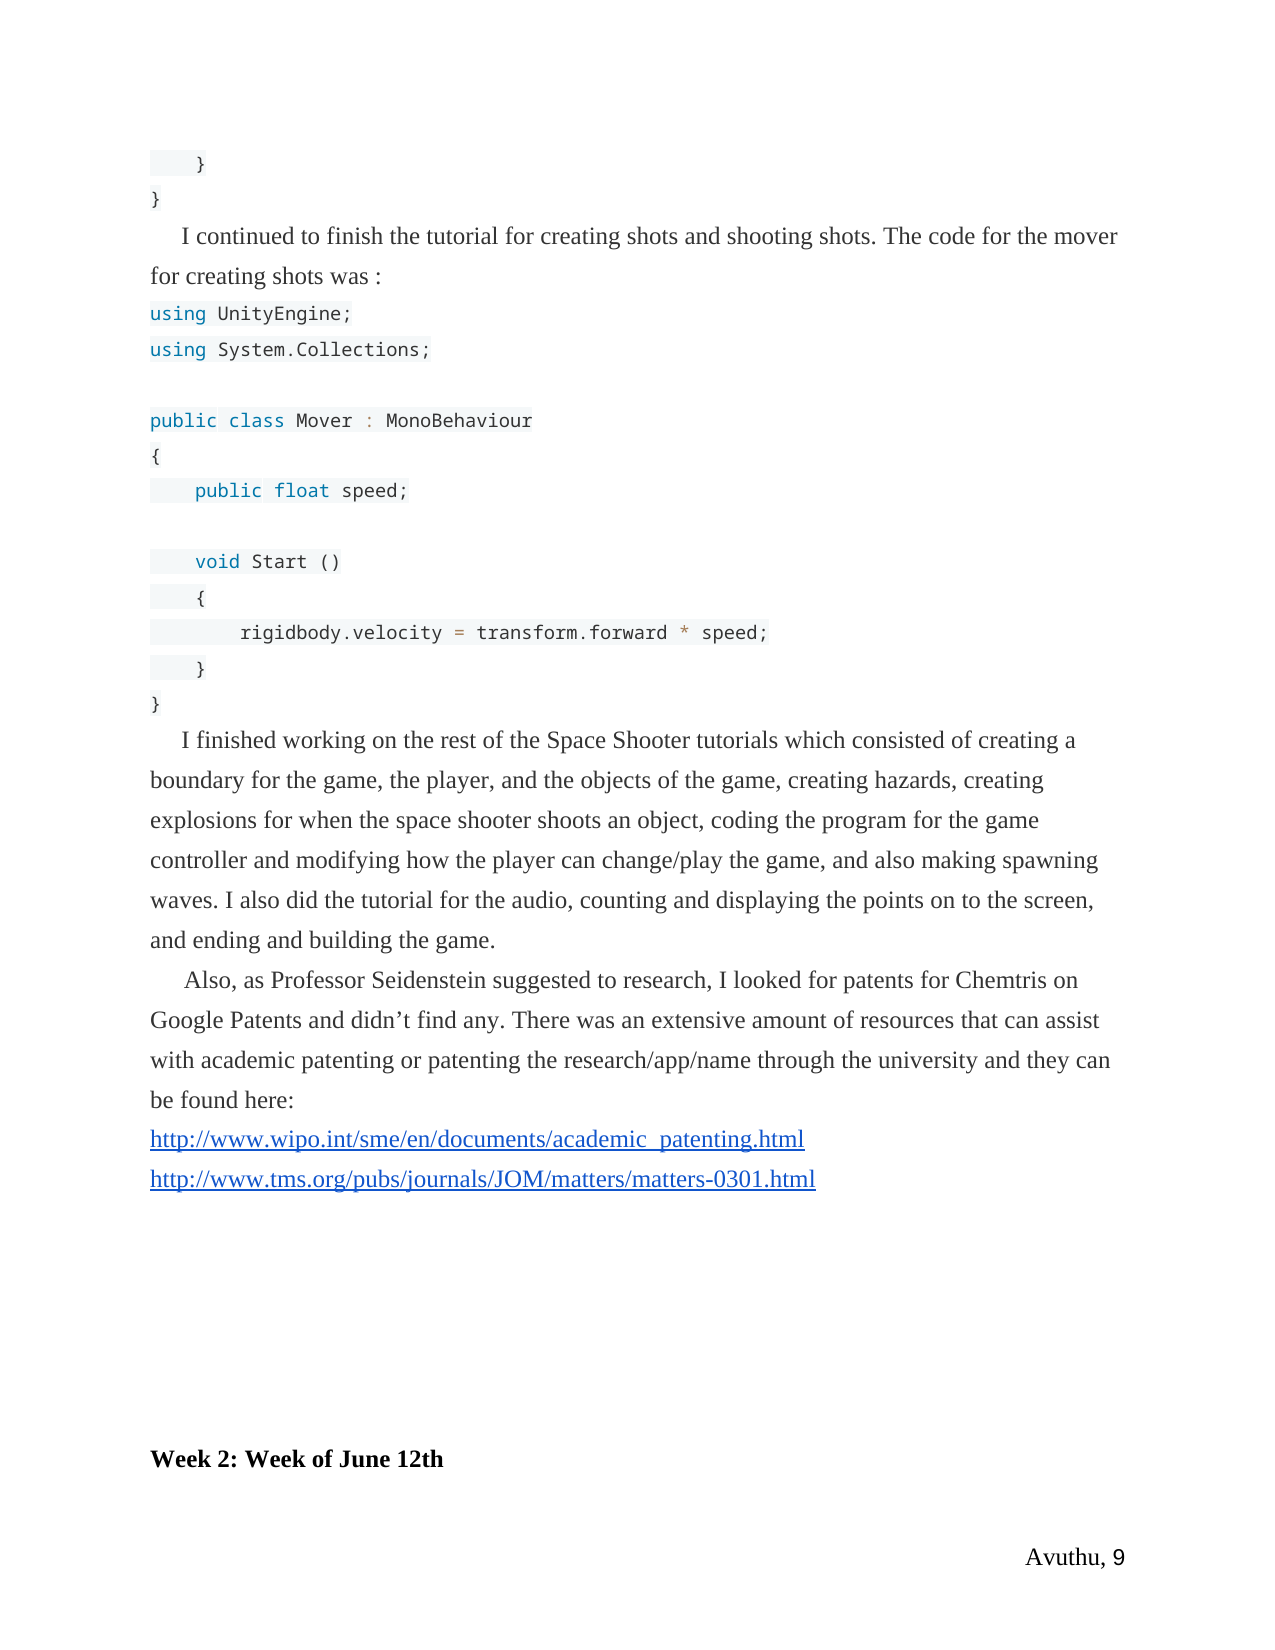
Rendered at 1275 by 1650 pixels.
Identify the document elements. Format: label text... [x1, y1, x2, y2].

text I finished working on the rest of the Space Shooter tutorials which consisted of creating a boundary for the game, the player, and the objects of the game, creating hazards, creating explosions for when the space shooter shoots an object, coding the program for the game controller and modifying how the player can change/play the game, and also making spawning waves. I also did the tutorial for the audio, counting and displaying the points on to the screen, and ending and building the game. [150, 726, 1125, 954]
text using UnityEngine; using System.Collections; public class Mover : MonoBehaviour { public float speed; void Start () { rigidbody.velocity = transform.forward * speed; } } [150, 301, 1125, 716]
text http://www.tms.org/pubs/journals/JOM/matters/matters-0301.html [150, 1164, 1125, 1193]
text Week 2: Week of June 12th [150, 1444, 1125, 1472]
text http://www.wipo.int/sme/en/documents/academic_patenting.html [150, 1124, 1125, 1153]
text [150, 150, 1125, 211]
text I continued to finish the tutorial for creating shots and shooting shots. The code for the mover for creating shots was : [150, 221, 1125, 289]
text Also, as Professor Seidenstein suggested to research, I looked for patents for Chemtris on Google Patents and didn’t find any. There was an extensive amount of resources that can assist with academic patenting or patenting the research/app/name through the university and they can be found here: [150, 965, 1125, 1113]
